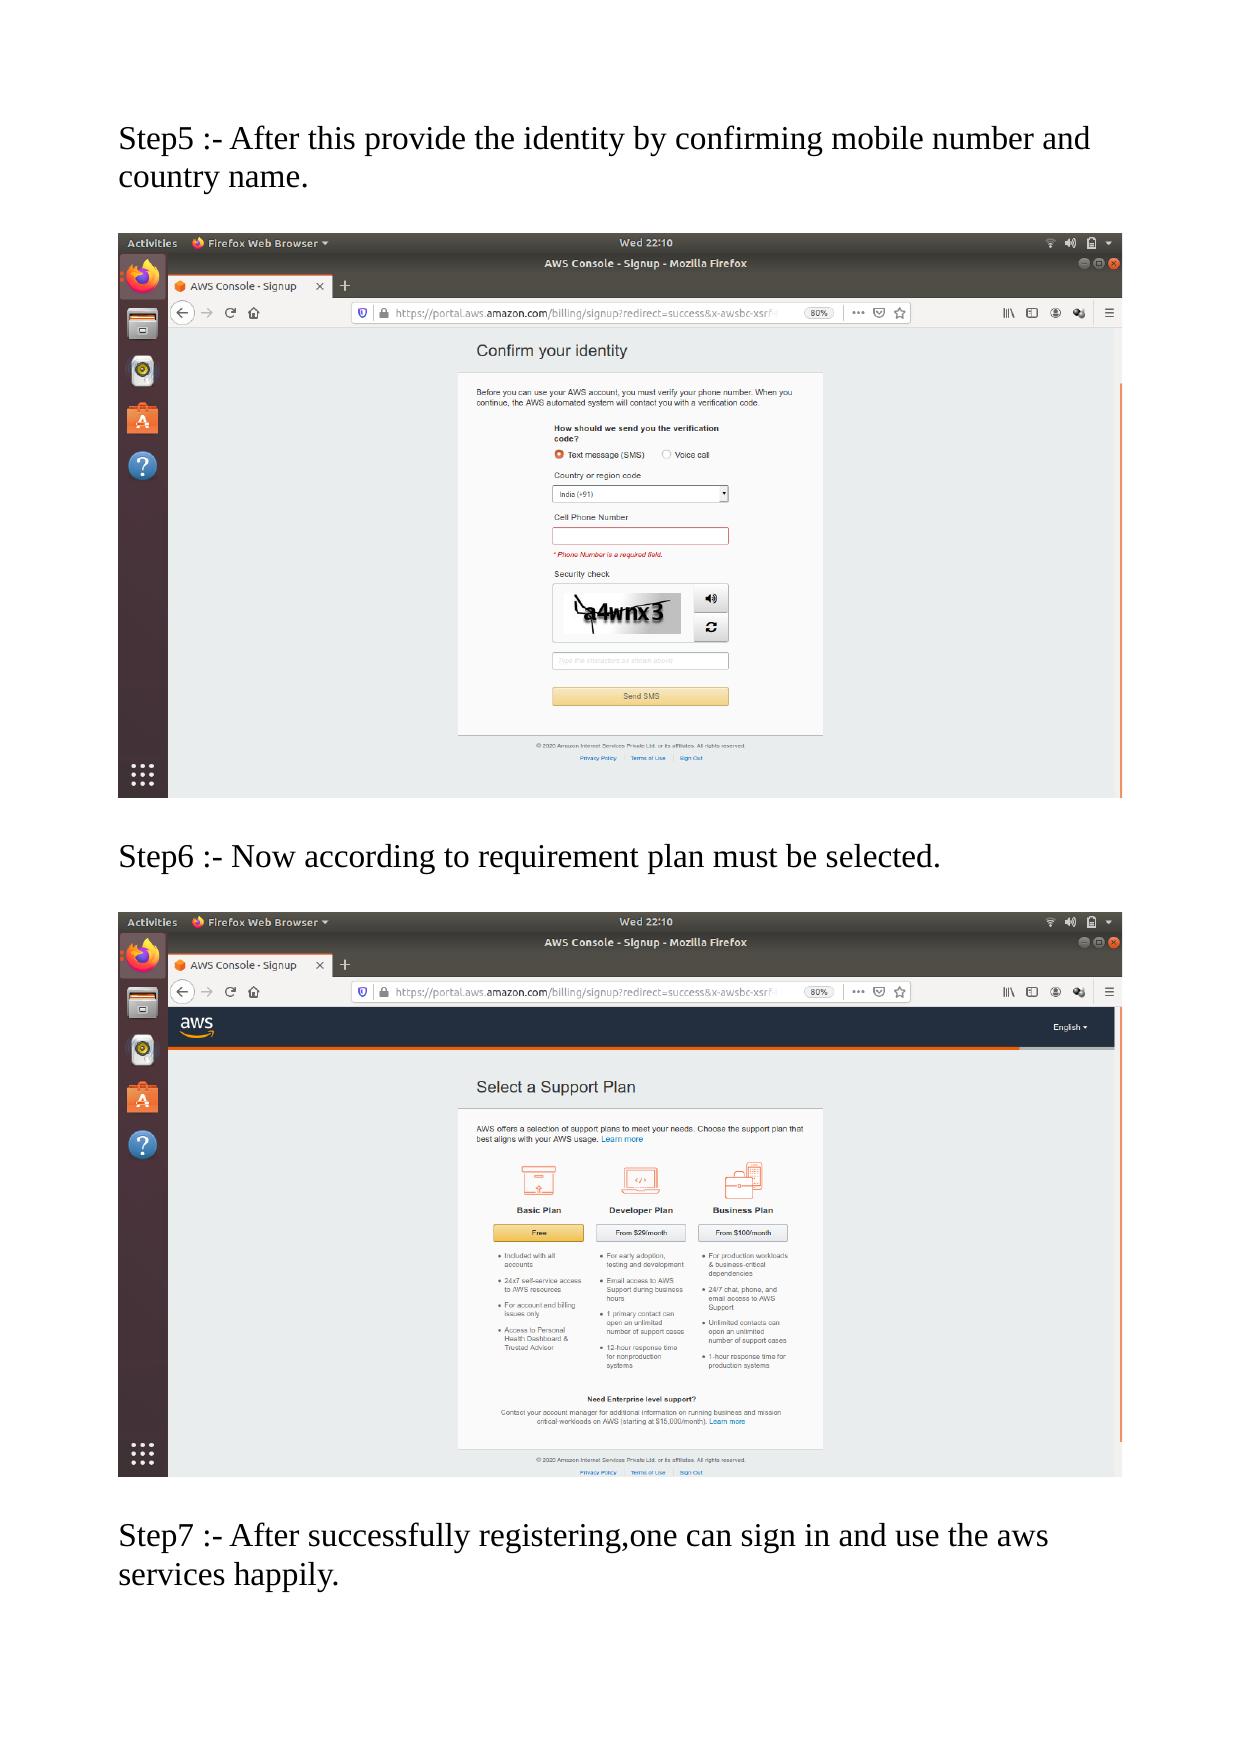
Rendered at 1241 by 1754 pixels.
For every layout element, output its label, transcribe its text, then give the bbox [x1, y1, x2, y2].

picture [118, 912, 1123, 1477]
text Step6 :- Now according to requirement plan must be selected. [118, 836, 1122, 874]
text Step5 :- After this provide the identity by confirming mobile number and country name. [118, 118, 1122, 195]
picture [118, 233, 1123, 798]
text Step7 :- After successfully registering,one can sign in and use the aws services happily. [118, 1515, 1122, 1592]
